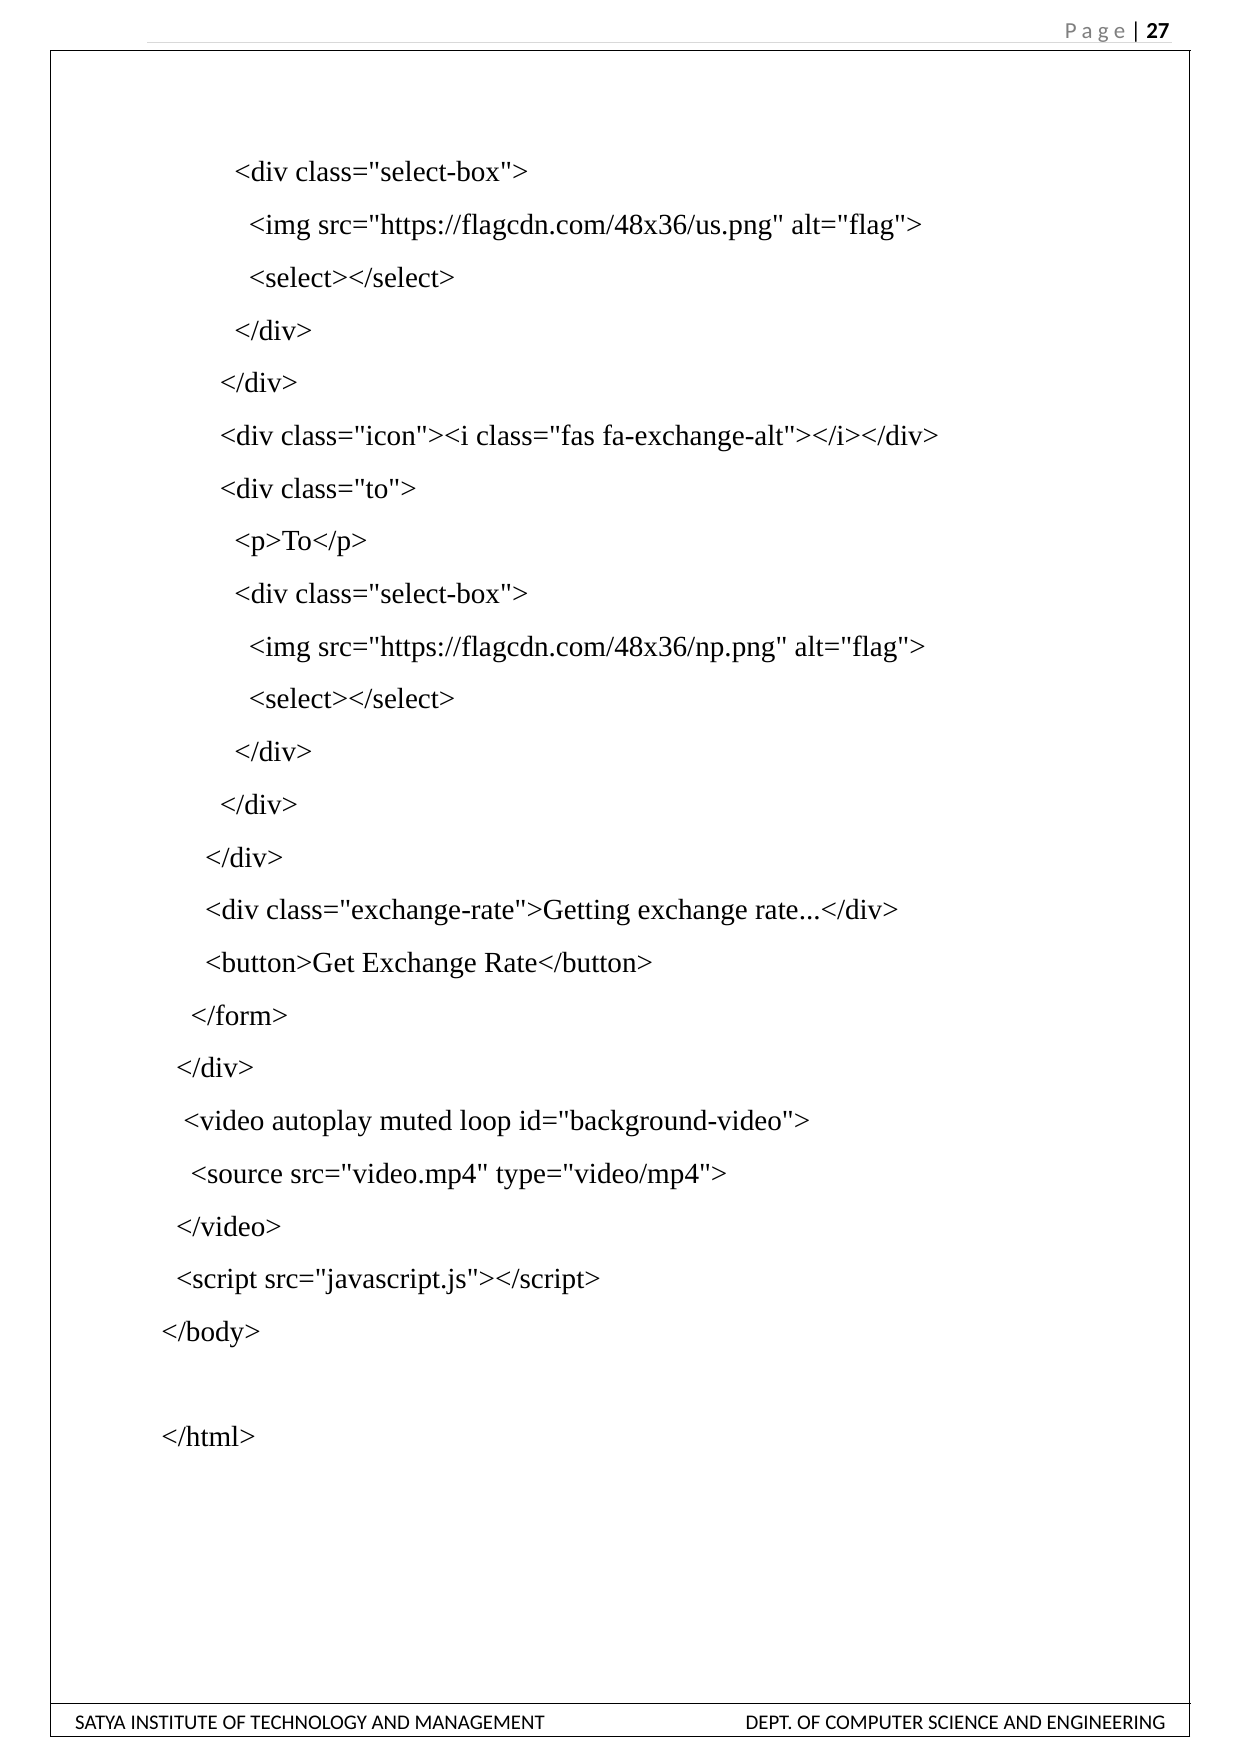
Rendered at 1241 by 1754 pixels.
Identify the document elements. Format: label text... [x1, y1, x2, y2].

text </video> [161, 1209, 1090, 1242]
text </div> [161, 734, 1090, 768]
text <p>To</p> [161, 523, 1090, 557]
text <button>Get Exchange Rate</button> [161, 945, 1090, 979]
text </div> [161, 313, 1090, 346]
text </div> [161, 840, 1090, 873]
text </html> [161, 1419, 1090, 1453]
text </body> [161, 1314, 1090, 1348]
text </div> [161, 787, 1090, 821]
text </form> [161, 998, 1090, 1031]
text <div class="to"> [161, 471, 1090, 504]
text <div class="select-box"> [161, 154, 1090, 188]
text <source src="video.mp4" type="video/mp4"> [161, 1156, 1090, 1189]
text <div class="icon"><i class="fas fa-exchange-alt"></i></div> [161, 418, 1090, 452]
text <div class="exchange-rate">Getting exchange rate...</div> [161, 892, 1090, 926]
text <img src="https://flagcdn.com/48x36/us.png" alt="flag"> [161, 207, 1090, 241]
text <img src="https://flagcdn.com/48x36/np.png" alt="flag"> [161, 629, 1090, 662]
text <select></select> [161, 260, 1090, 293]
text <select></select> [161, 682, 1090, 715]
text <script src="javascript.js"></script> [161, 1261, 1090, 1295]
text </div> [161, 365, 1090, 399]
text </div> [161, 1051, 1090, 1084]
text <div class="select-box"> [161, 576, 1090, 610]
text <video autoplay muted loop id="background-video"> [161, 1103, 1090, 1137]
